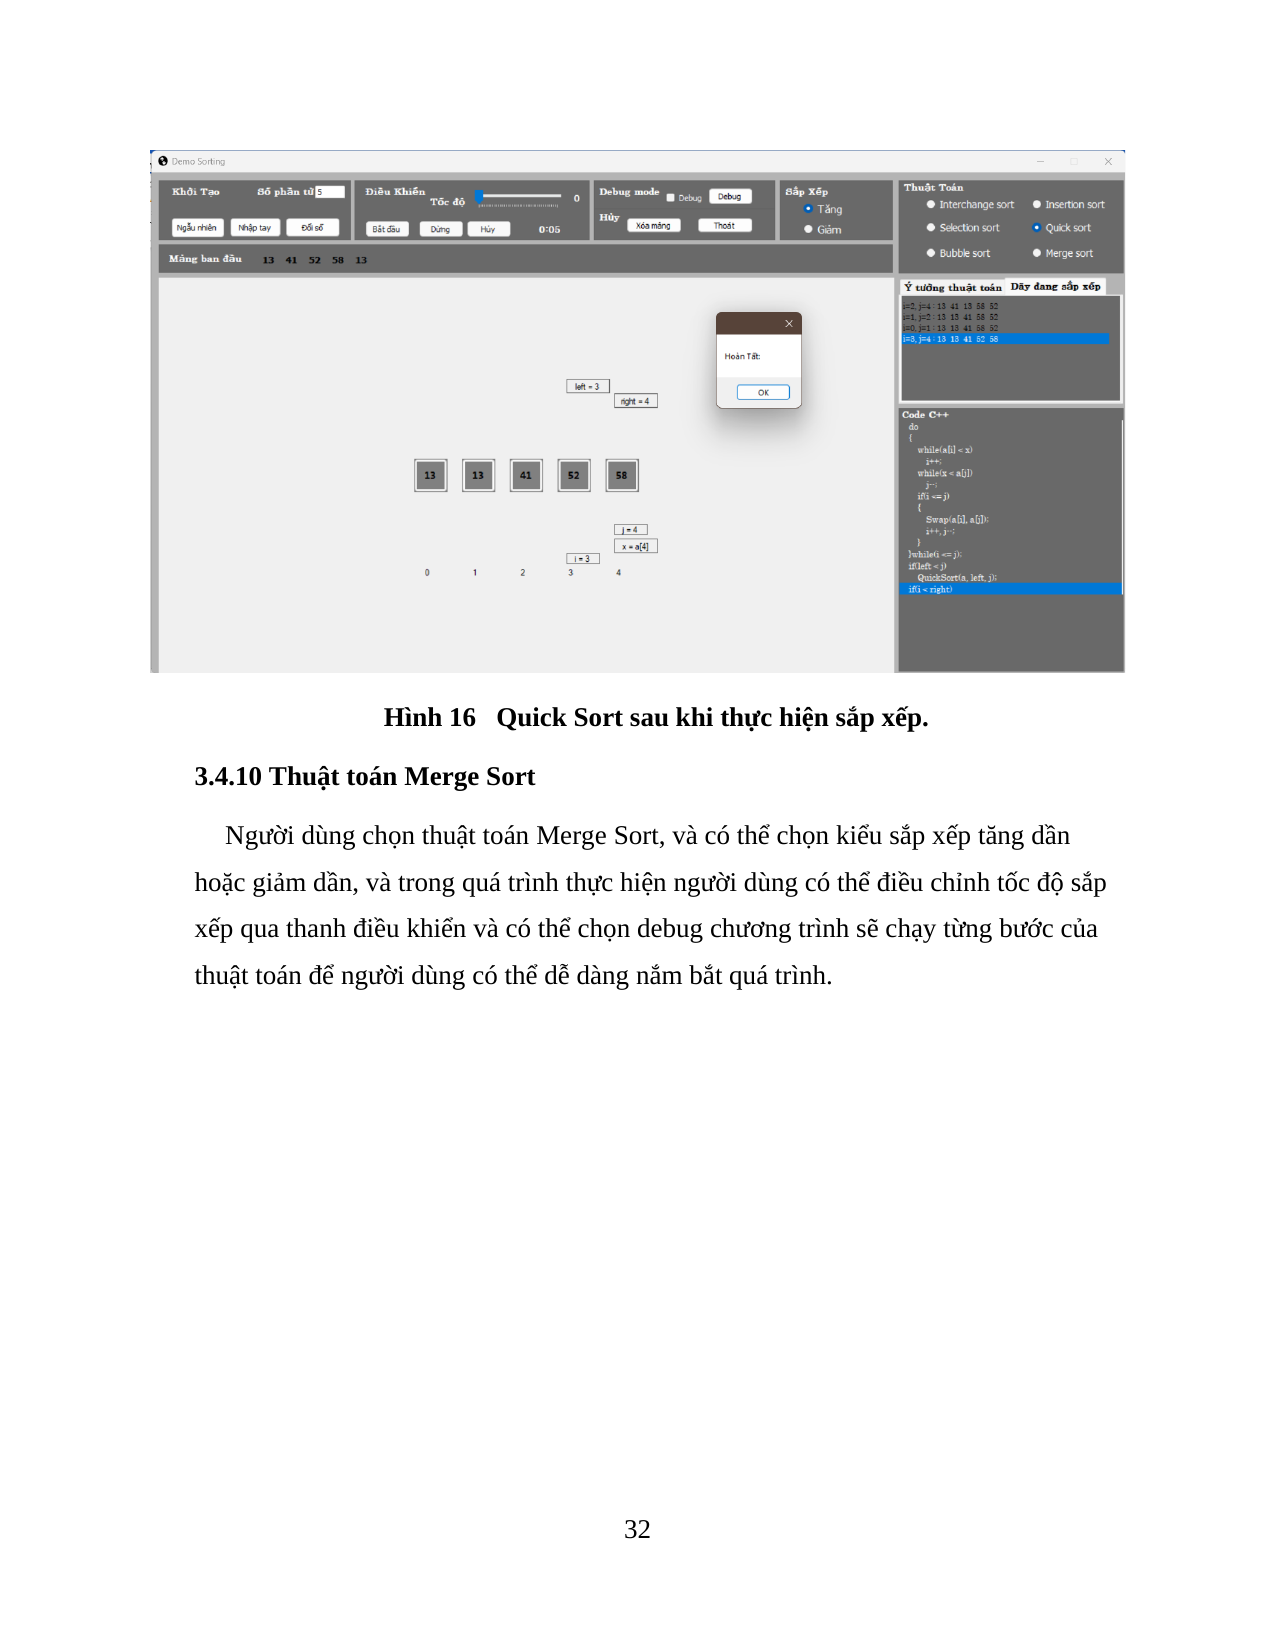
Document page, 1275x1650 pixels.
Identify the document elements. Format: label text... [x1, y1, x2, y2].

list Quick Sort sau khi thực hiện sắp xếp. [187, 701, 1125, 732]
text Thuật toán Merge Sort [194, 760, 1125, 791]
text Người dùng chọn thuật toán Merge Sort, và có thể chọn kiểu sắp xếp tăng dần hoặc giảm dần, và trong quá trình thực hiện người dùng có thể điều chỉnh tốc độ sắp xếp qua thanh điều khiển và có thể chọn debug chương trình sẽ chạy từng bước của thuật toán để người dùng có thể dễ dàng nắm bắt quá trình. [194, 819, 1125, 990]
picture [150, 150, 1125, 673]
